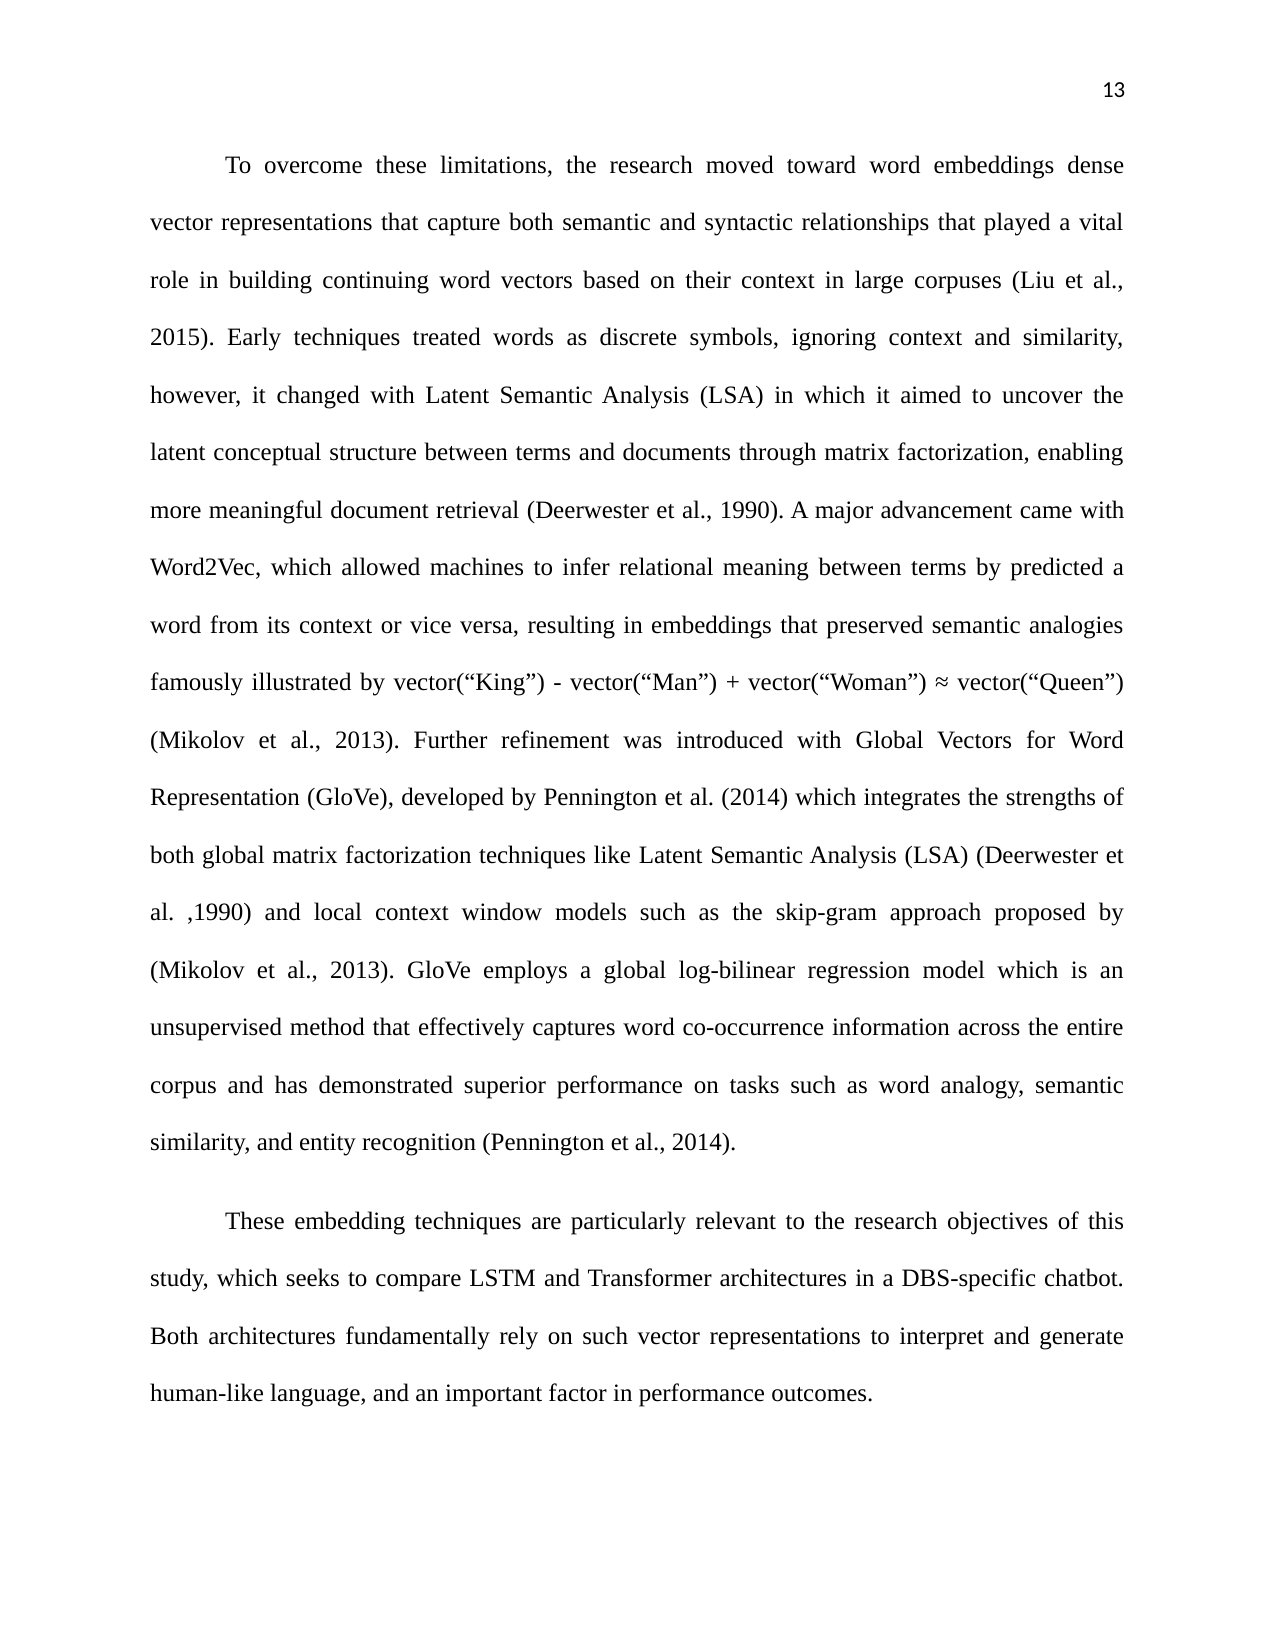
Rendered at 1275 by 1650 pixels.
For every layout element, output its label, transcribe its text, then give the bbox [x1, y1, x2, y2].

text To overcome these limitations, the research moved toward word embeddings dense vector representations that capture both semantic and syntactic relationships that played a vital role in building continuing word vectors based on their context in large corpuses (Liu et al., 2015). Early techniques treated words as discrete symbols, ignoring context and similarity, however, it changed with Latent Semantic Analysis (LSA) in which it aimed to uncover the latent conceptual structure between terms and documents through matrix factorization, enabling more meaningful document retrieval (Deerwester et al., 1990). A major advancement came with Word2Vec, which allowed machines to infer relational meaning between terms by predicted a word from its context or vice versa, resulting in embeddings that preserved semantic analogies famously illustrated by vector(“King”) - vector(“Man”) + vector(“Woman”) ≈ vector(“Queen”)(Mikolov et al., 2013). Further refinement was introduced with Global Vectors for Word Representation (GloVe), developed by Pennington et al. (2014) which integrates the strengths of both global matrix factorization techniques like Latent Semantic Analysis (LSA) (Deerwester et al. ,1990) and local context window models such as the skip-gram approach proposed by (Mikolov et al., 2013). GloVe employs a global log-bilinear regression model which is an unsupervised method that effectively captures word co-occurrence information across the entire corpus and has demonstrated superior performance on tasks such as word analogy, semantic similarity, and entity recognition (Pennington et al., 2014). [150, 150, 1125, 1156]
text These embedding techniques are particularly relevant to the research objectives of this study, which seeks to compare LSTM and Transformer architectures in a DBS-specific chatbot. Both architectures fundamentally rely on such vector representations to interpret and generate human-like language, and an important factor in performance outcomes. [150, 1206, 1125, 1407]
